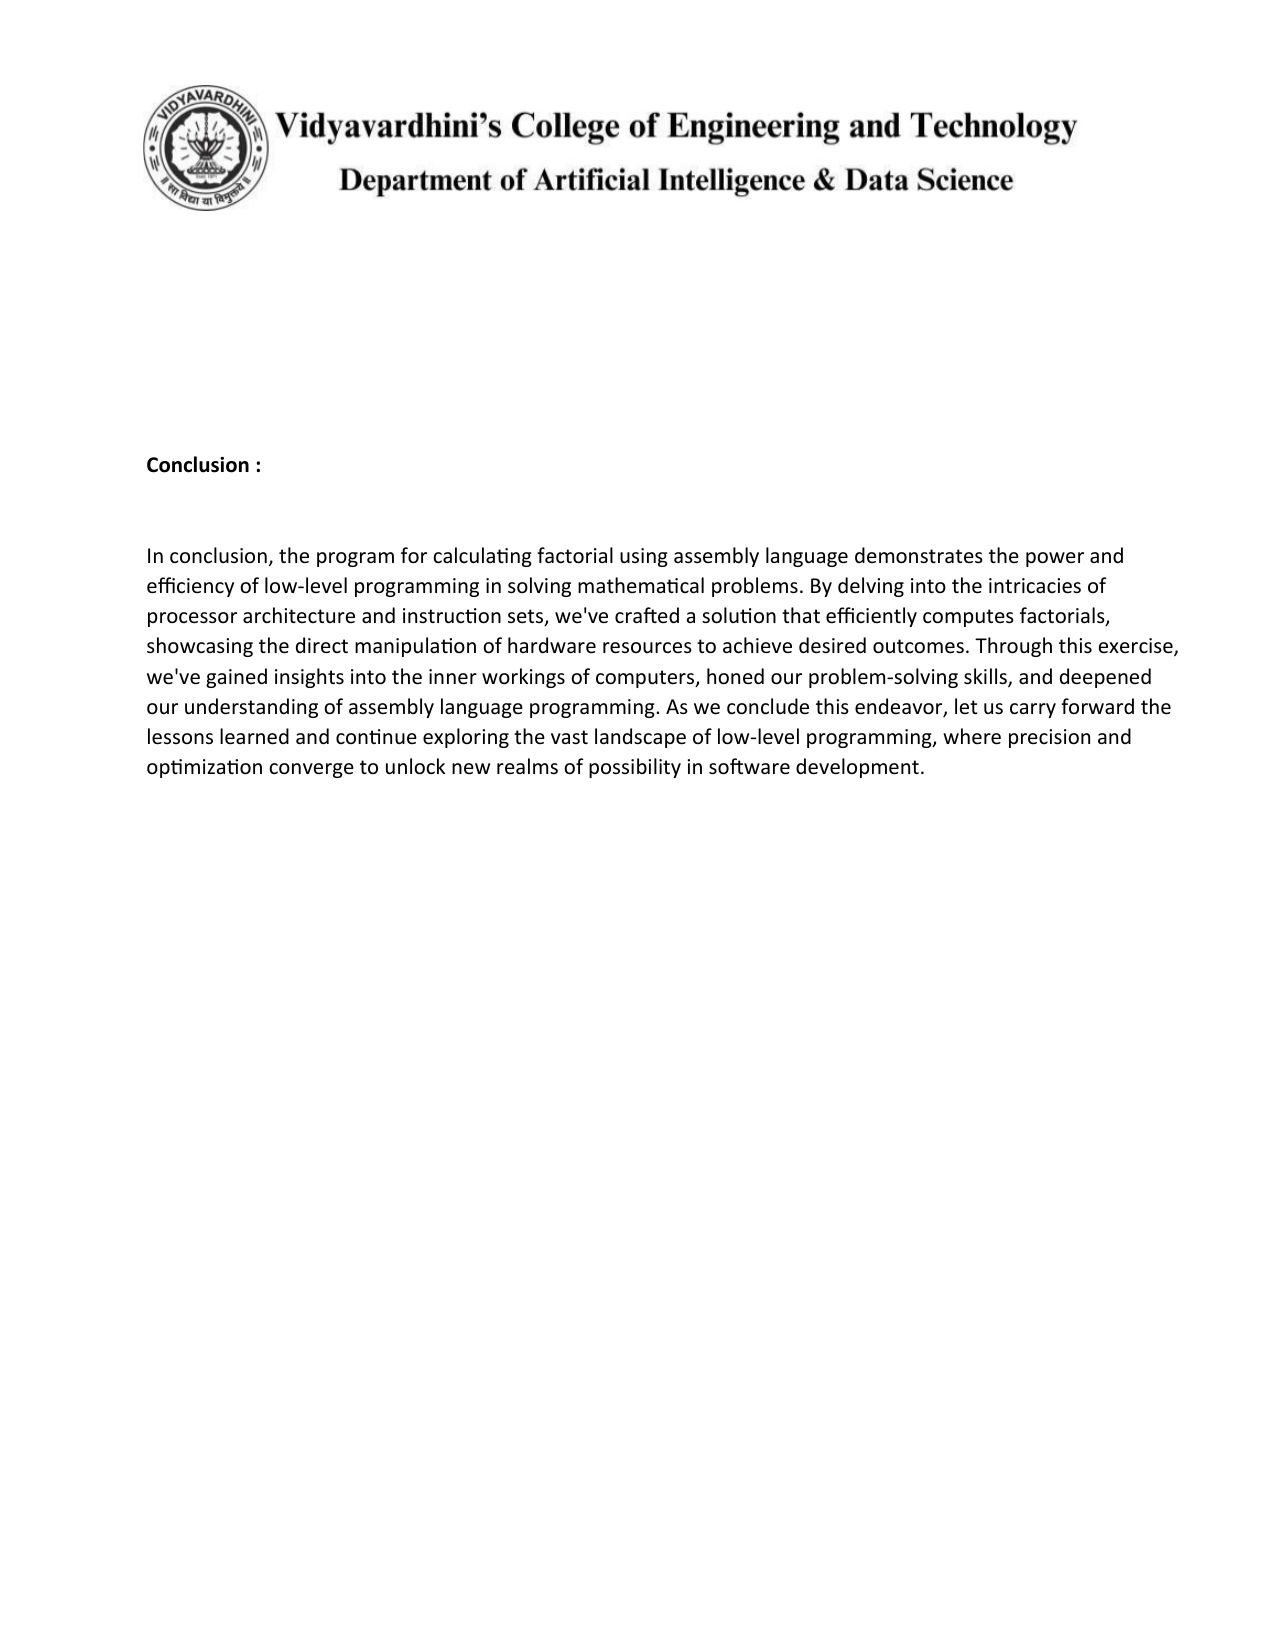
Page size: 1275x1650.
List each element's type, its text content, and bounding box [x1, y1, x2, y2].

text In conclusion, the program for calculating factorial using assembly language demonstrates the power and efficiency of low-level programming in solving mathematical problems. By delving into the intricacies of processor architecture and instruction sets, we've crafted a solution that efficiently computes factorials, showcasing the direct manipulation of hardware resources to achieve desired outcomes. Through this exercise, we've gained insights into the inner workings of computers, honed our problem-solving skills, and deepened our understanding of assembly language programming. As we conclude this endeavor, let us carry forward the lessons learned and continue exploring the vast landscape of low-level programming, where precision and optimization converge to unlock new realms of possibility in software development. [146, 541, 1186, 781]
picture [143, 85, 1084, 211]
text Conclusion : [146, 450, 1186, 478]
